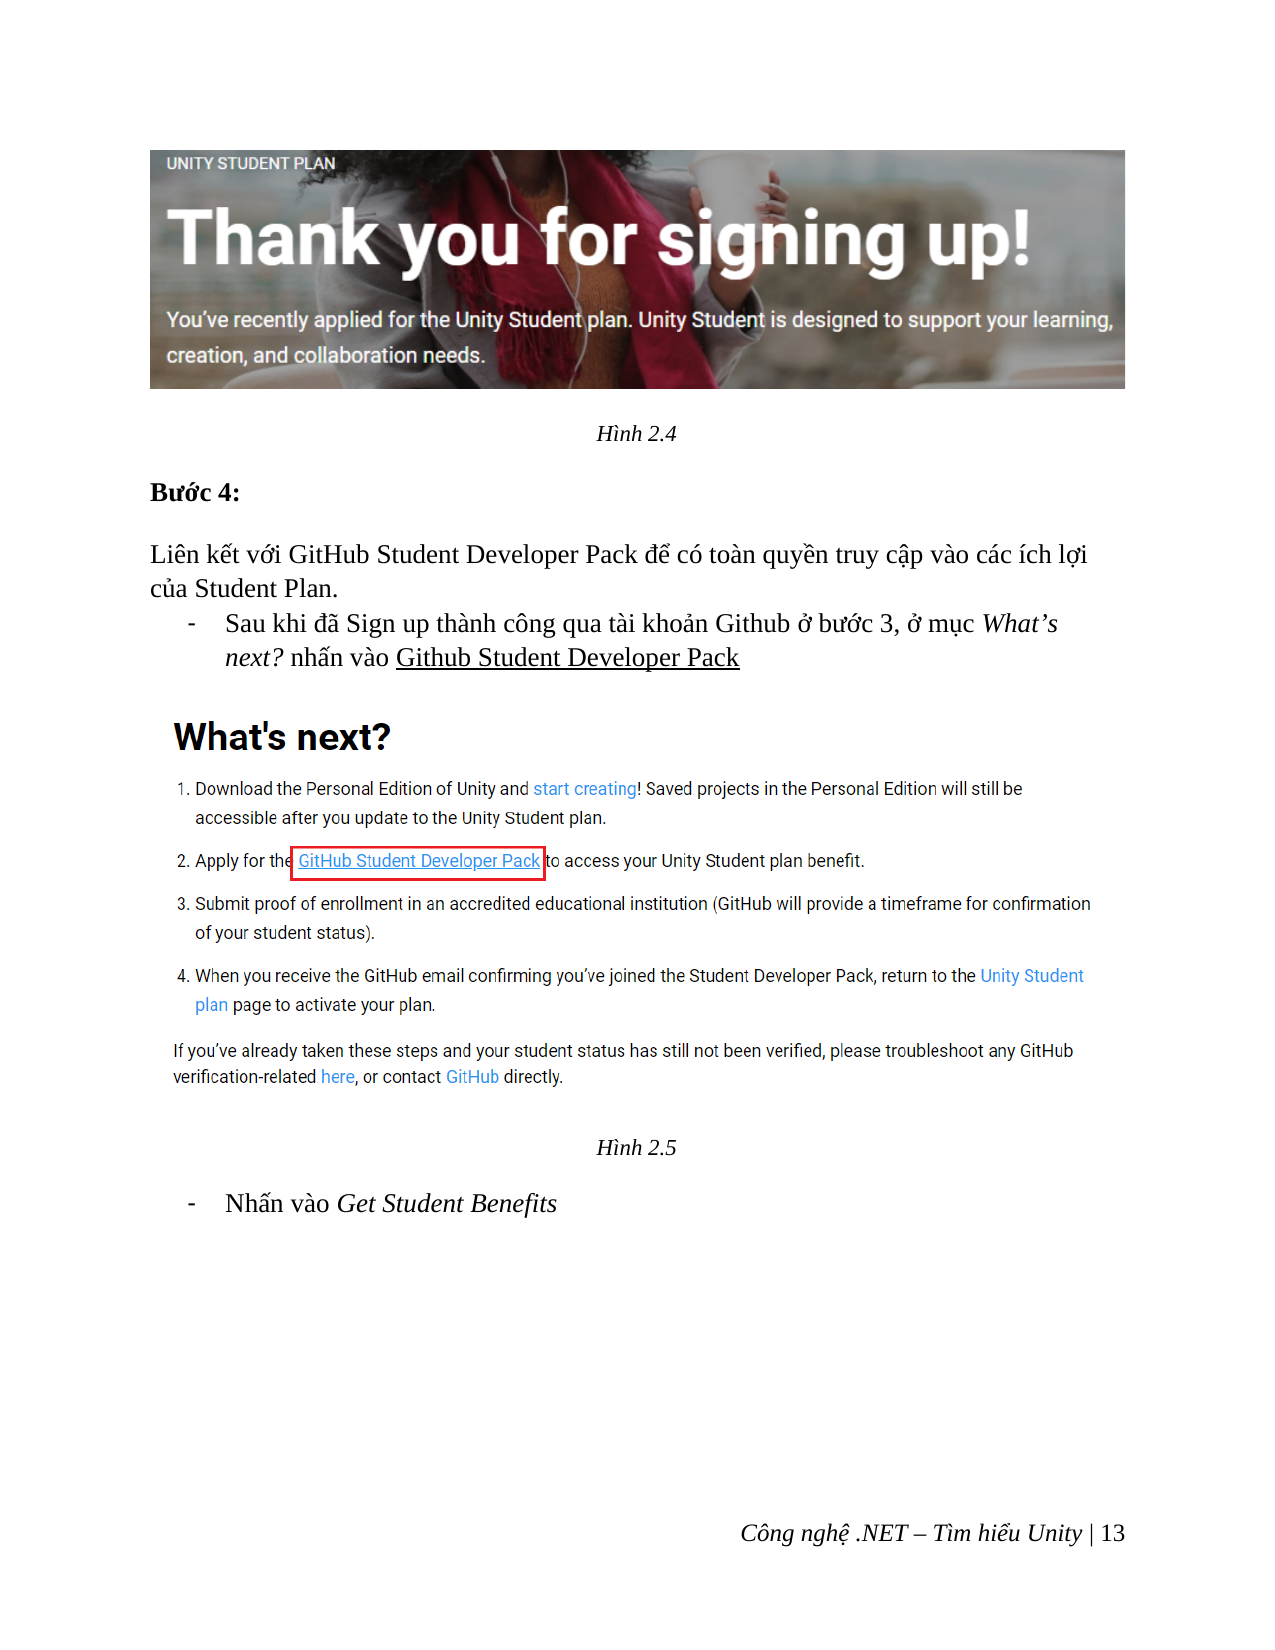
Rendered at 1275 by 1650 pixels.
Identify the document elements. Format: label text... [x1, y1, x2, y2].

text Hình 2.4 [150, 420, 1125, 447]
text Bước 4: [150, 476, 1125, 507]
picture [150, 150, 1125, 389]
picture [150, 703, 1124, 1103]
list Nhấn vào Get Student Benefits [187, 1186, 1125, 1219]
list Sau khi đã Sign up thành công qua tài khoản Github ở bước 3, ở mục What’s next? nhấn vào Github Student Developer Pack [187, 606, 1125, 672]
text Hình 2.5 [150, 1134, 1125, 1160]
text Liên kết với GitHub Student Developer Pack để có toàn quyền truy cập vào các ích lợi của Student Plan. [150, 539, 1125, 603]
